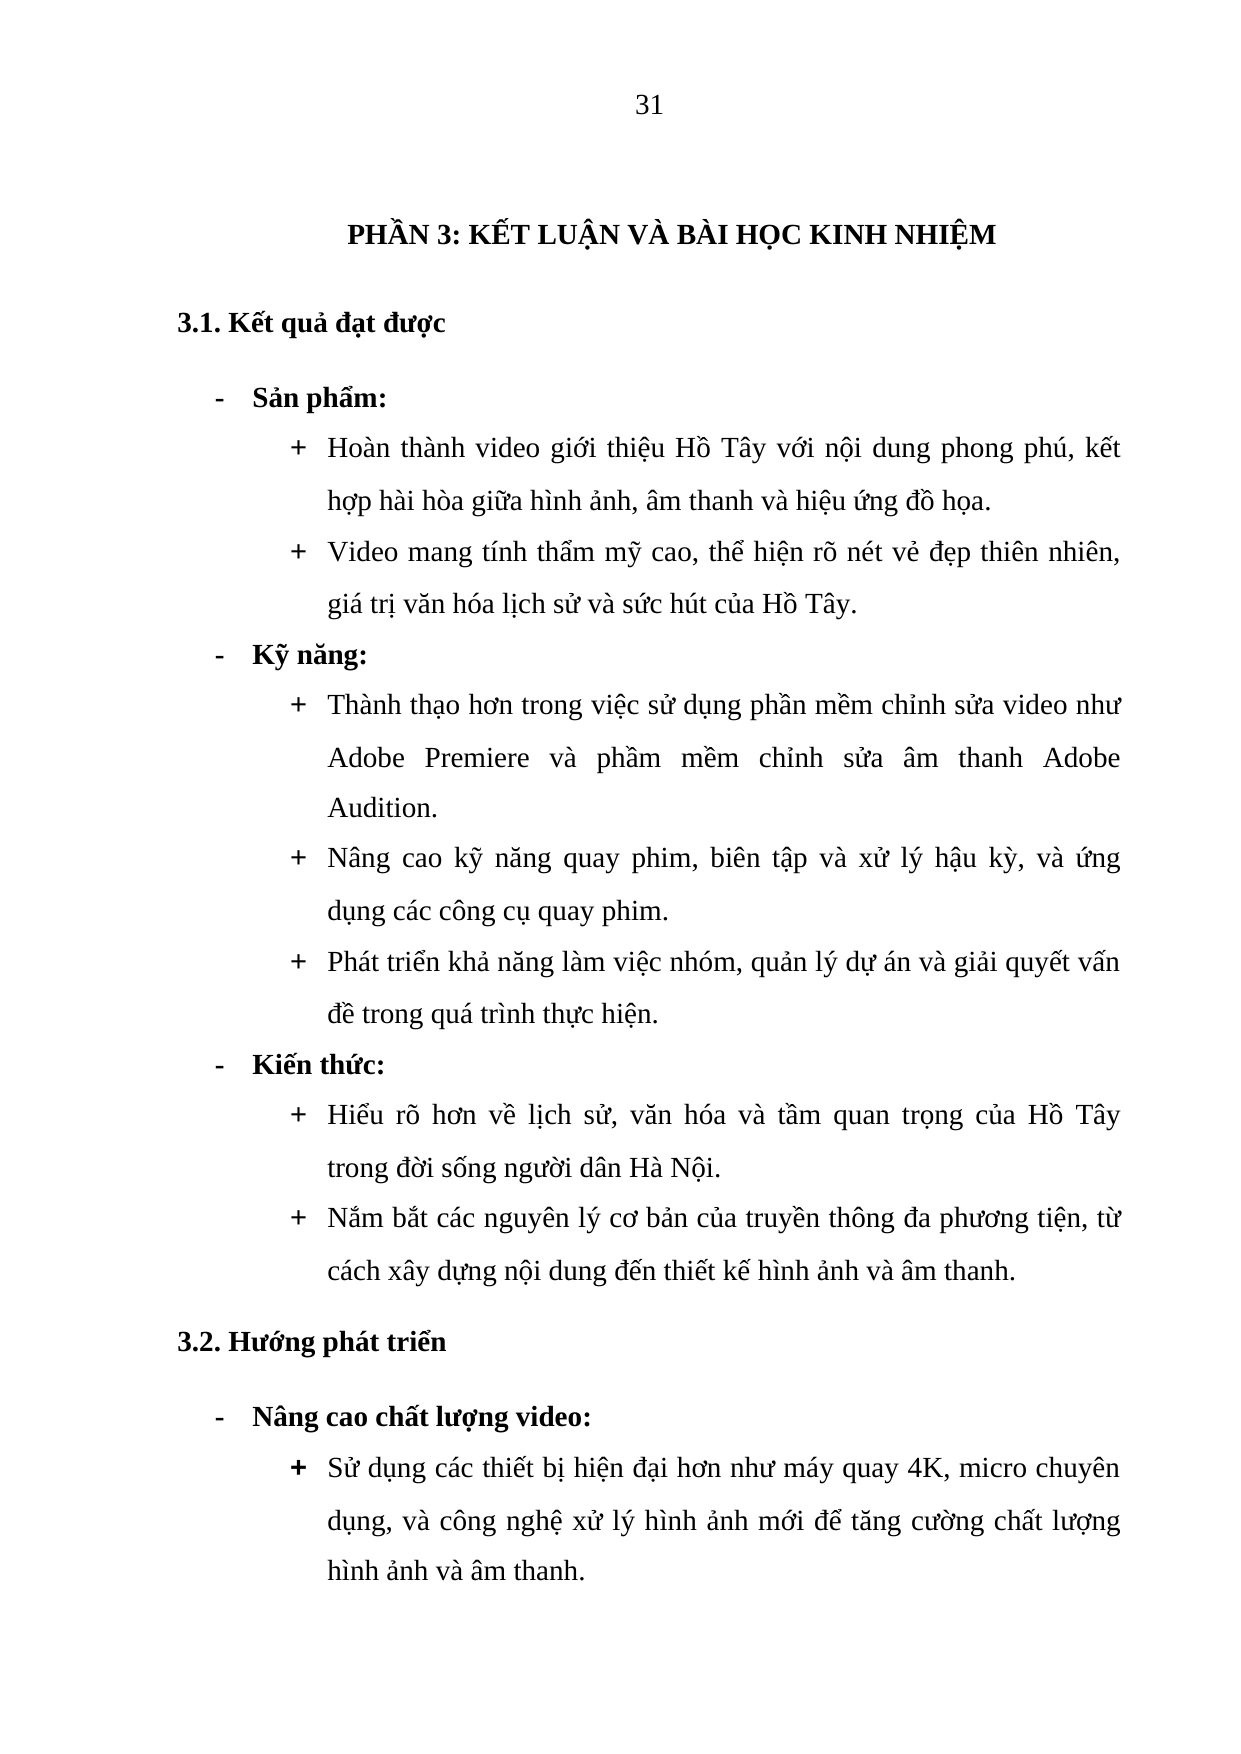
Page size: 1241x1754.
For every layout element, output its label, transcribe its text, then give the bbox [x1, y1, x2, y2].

subtitle PHẦN 3: KẾT LUẬN VÀ BÀI HỌC KINH NHIỆM [222, 217, 1122, 251]
subtitle 3.2. Hướng phát triển [177, 1324, 1122, 1358]
list Sử dụng các thiết bị hiện đại hơn như máy quay 4K, micro chuyên dụng, và công nghệ xử lý hình ảnh mới để tăng cường chất lượng hình ảnh và âm thanh. [289, 1450, 1122, 1586]
list Kiến thức: [214, 1047, 1122, 1080]
list Hoàn thành video giới thiệu Hồ Tây với nội dung phong phú, kết hợp hài hòa giữa hình ảnh, âm thanh và hiệu ứng đồ họa. [289, 431, 1122, 517]
list Sản phẩm: [214, 380, 1122, 414]
list Nắm bắt các nguyên lý cơ bản của truyền thông đa phương tiện, từ cách xây dựng nội dung đến thiết kế hình ảnh và âm thanh. [289, 1200, 1122, 1287]
subtitle 3.1. Kết quả đạt được [177, 305, 1122, 338]
list Hiểu rõ hơn về lịch sử, văn hóa và tầm quan trọng của Hồ Tây trong đời sống người dân Hà Nội. [289, 1097, 1122, 1183]
list Nâng cao kỹ năng quay phim, biên tập và xử lý hậu kỳ, và ứng dụng các công cụ quay phim. [289, 841, 1122, 927]
list Thành thạo hơn trong việc sử dụng phần mềm chỉnh sửa video như Adobe Premiere và phầm mềm chỉnh sửa âm thanh Adobe Audition. [289, 687, 1122, 824]
list Phát triển khả năng làm việc nhóm, quản lý dự án và giải quyết vấn đề trong quá trình thực hiện. [289, 944, 1122, 1030]
list Kỹ năng: [214, 637, 1122, 670]
list Video mang tính thẩm mỹ cao, thể hiện rõ nét vẻ đẹp thiên nhiên, giá trị văn hóa lịch sử và sức hút của Hồ Tây. [289, 534, 1122, 620]
list Nâng cao chất lượng video: [214, 1399, 1122, 1433]
